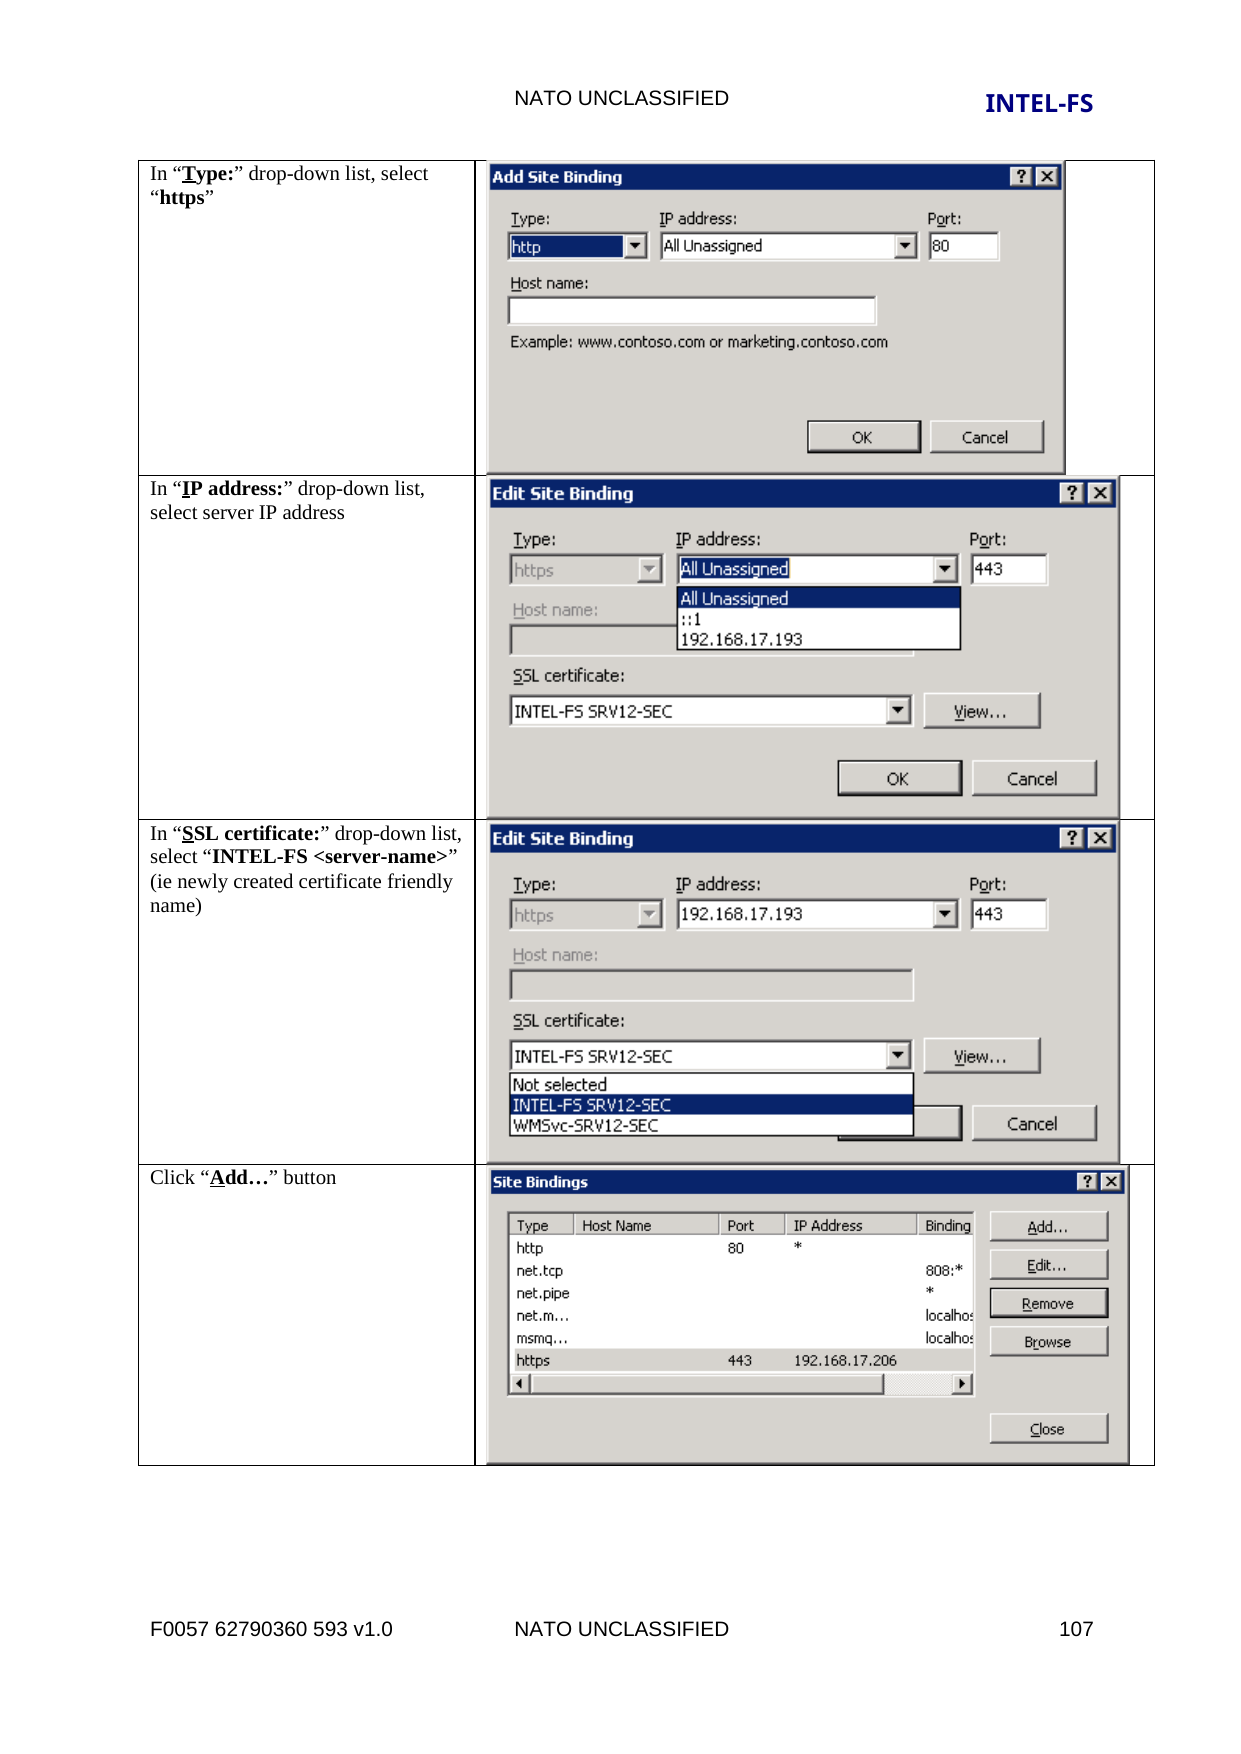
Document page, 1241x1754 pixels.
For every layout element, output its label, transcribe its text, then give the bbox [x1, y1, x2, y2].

table_cell In “IP address:” drop-down list, select server IP address [139, 476, 474, 819]
table_cell [1121, 820, 1154, 1164]
table_cell [1066, 161, 1154, 474]
table_cell In “Type:” drop-down list, select “https” [139, 161, 474, 474]
table_cell [476, 820, 486, 1164]
table_cell [1130, 1165, 1154, 1465]
table_cell [476, 1165, 486, 1465]
table_cell [476, 476, 486, 819]
table_cell [1121, 476, 1154, 819]
table_cell Click “Add…” button [139, 1165, 474, 1465]
picture [486, 160, 1130, 1465]
table_cell In “SSL certificate:” drop-down list, select “INTEL-FS <server-name>” (ie newly created certificate friendly name) [139, 820, 474, 1164]
table_cell [476, 161, 486, 474]
